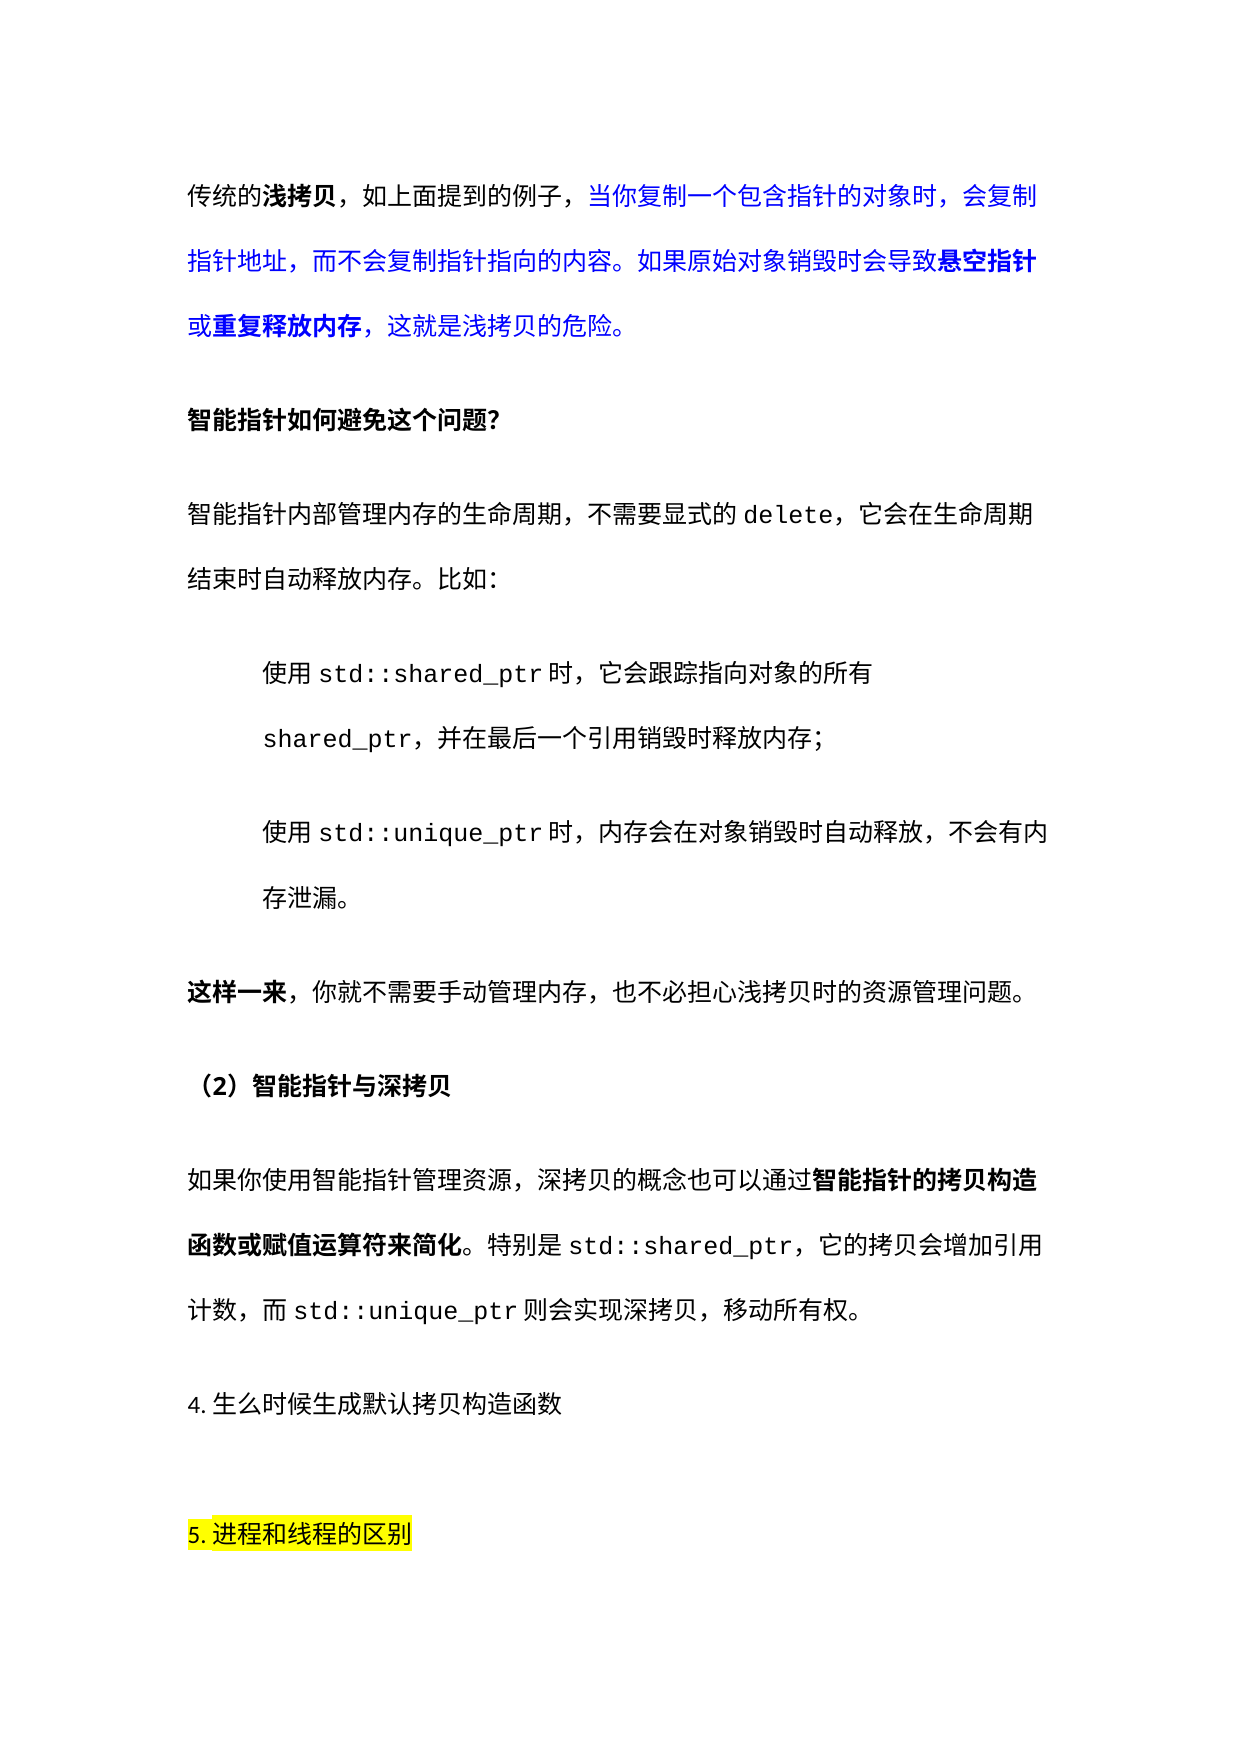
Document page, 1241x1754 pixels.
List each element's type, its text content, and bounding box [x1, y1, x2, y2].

text 这样一来，你就不需要手动管理内存，也不必担心浅拷贝时的资源管理问题。 [187, 958, 1053, 1023]
list 生么时候生成默认拷贝构造函数 [187, 1370, 1053, 1435]
text 使用 std::shared_ptr 时，它会跟踪指向对象的所有 shared_ptr，并在最后一个引用销毁时释放内存； [262, 639, 1053, 769]
subtitle （2）智能指针与深拷贝 [187, 1052, 1053, 1117]
text 使用 std::unique_ptr 时，内存会在对象销毁时自动释放，不会有内存泄漏。 [262, 799, 1053, 929]
text 传统的浅拷贝，如上面提到的例子，当你复制一个包含指针的对象时，会复制指针地址，而不会复制指针指向的内容。如果原始对象销毁时会导致悬空指针或重复释放内存，这就是浅拷贝的危险。 [187, 162, 1053, 357]
list 进程和线程的区别 [187, 1500, 1053, 1565]
subtitle 智能指针如何避免这个问题？ [187, 386, 1053, 451]
text 如果你使用智能指针管理资源，深拷贝的概念也可以通过智能指针的拷贝构造函数或赋值运算符来简化。特别是 std::shared_ptr，它的拷贝会增加引用计数，而 std::unique_ptr 则会实现深拷贝，移动所有权。 [187, 1146, 1053, 1341]
text 智能指针内部管理内存的生命周期，不需要显式的 delete，它会在生命周期结束时自动释放内存。比如： [187, 480, 1053, 610]
